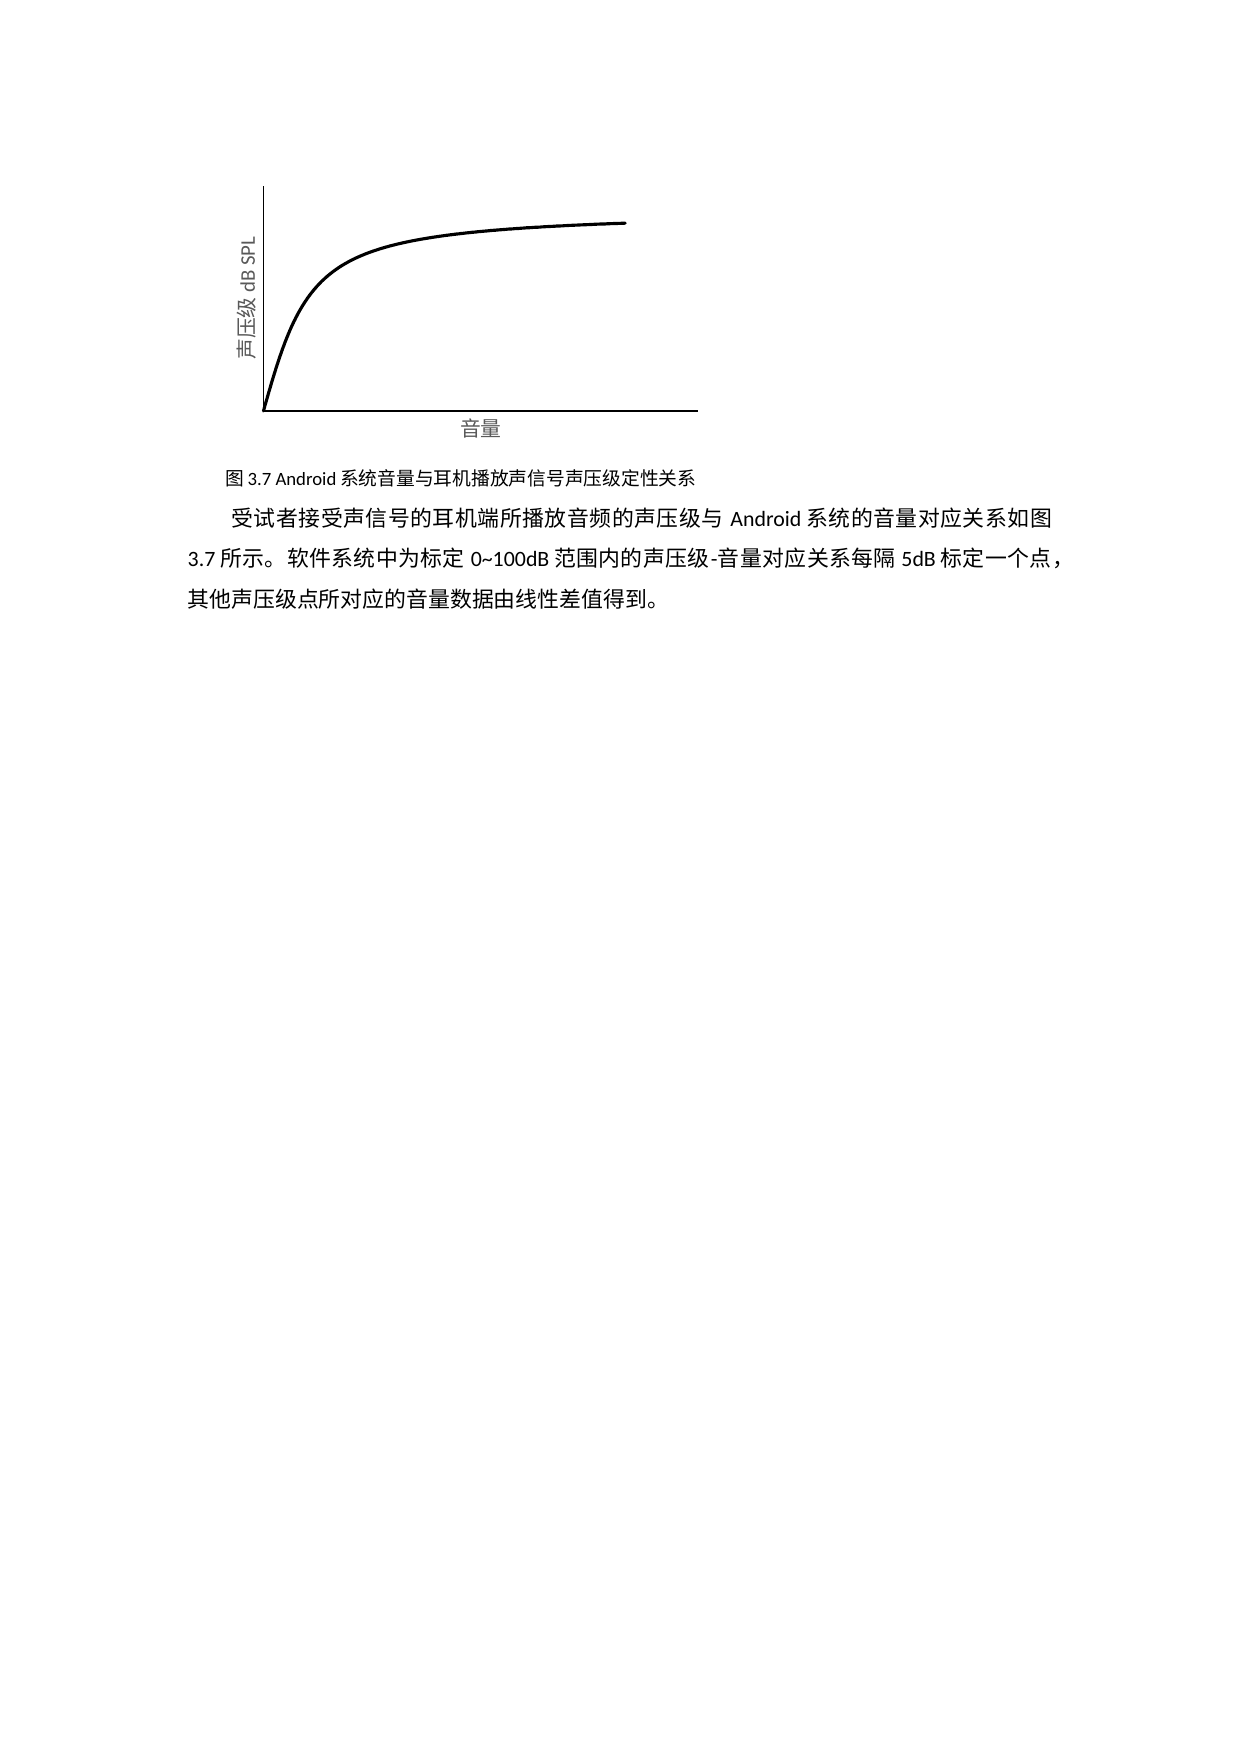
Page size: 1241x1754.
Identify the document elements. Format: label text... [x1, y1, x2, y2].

text 图3.7 Android系统音量与耳机播放声信号声压级定性关系 [187, 461, 1053, 494]
text 受试者接受声信号的耳机端所播放音频的声压级与Android系统的音量对应关系如图3.7所示。软件系统中为标定0~100dB范围内的声压级-音量对应关系每隔5dB标定一个点，其他声压级点所对应的音量数据由线性差值得到。 [187, 500, 1053, 614]
